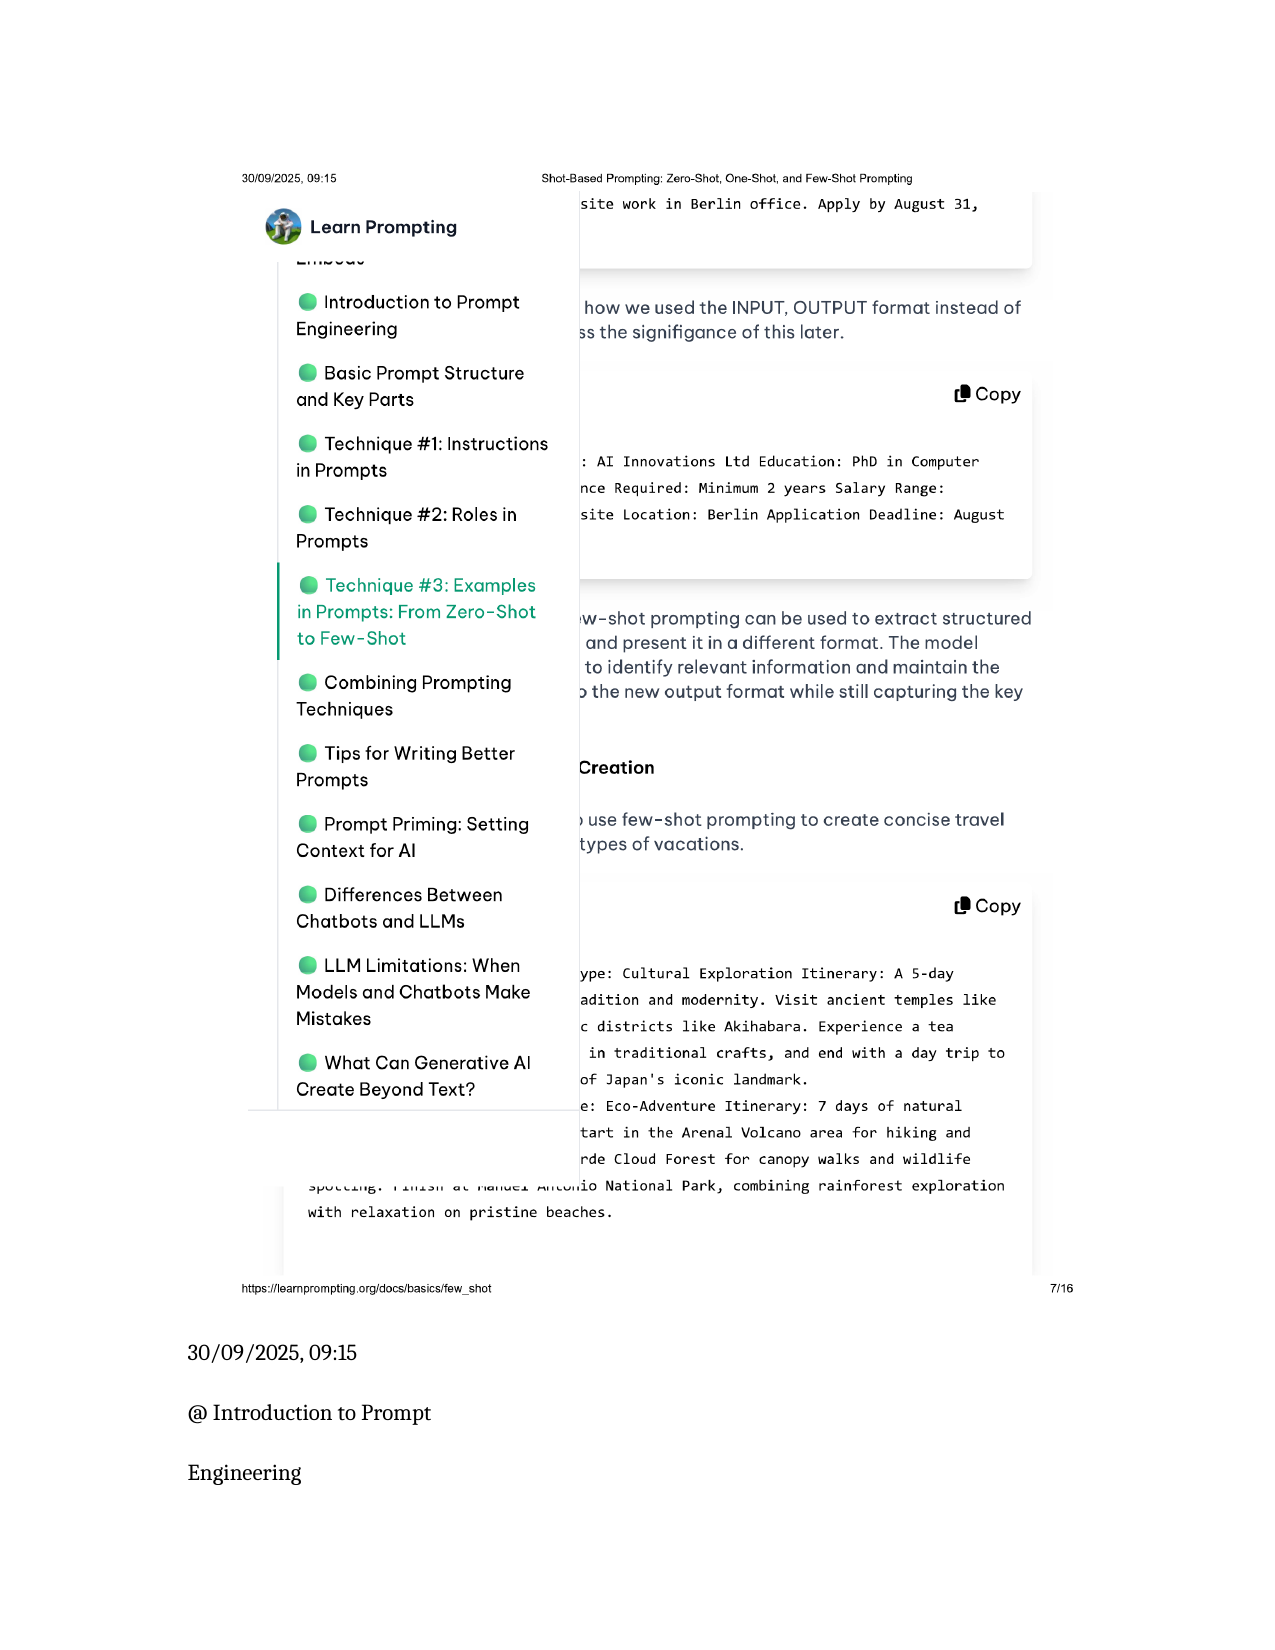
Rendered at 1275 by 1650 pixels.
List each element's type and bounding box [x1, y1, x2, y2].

picture [206, 150, 1107, 1315]
text [187, 1339, 1087, 1487]
